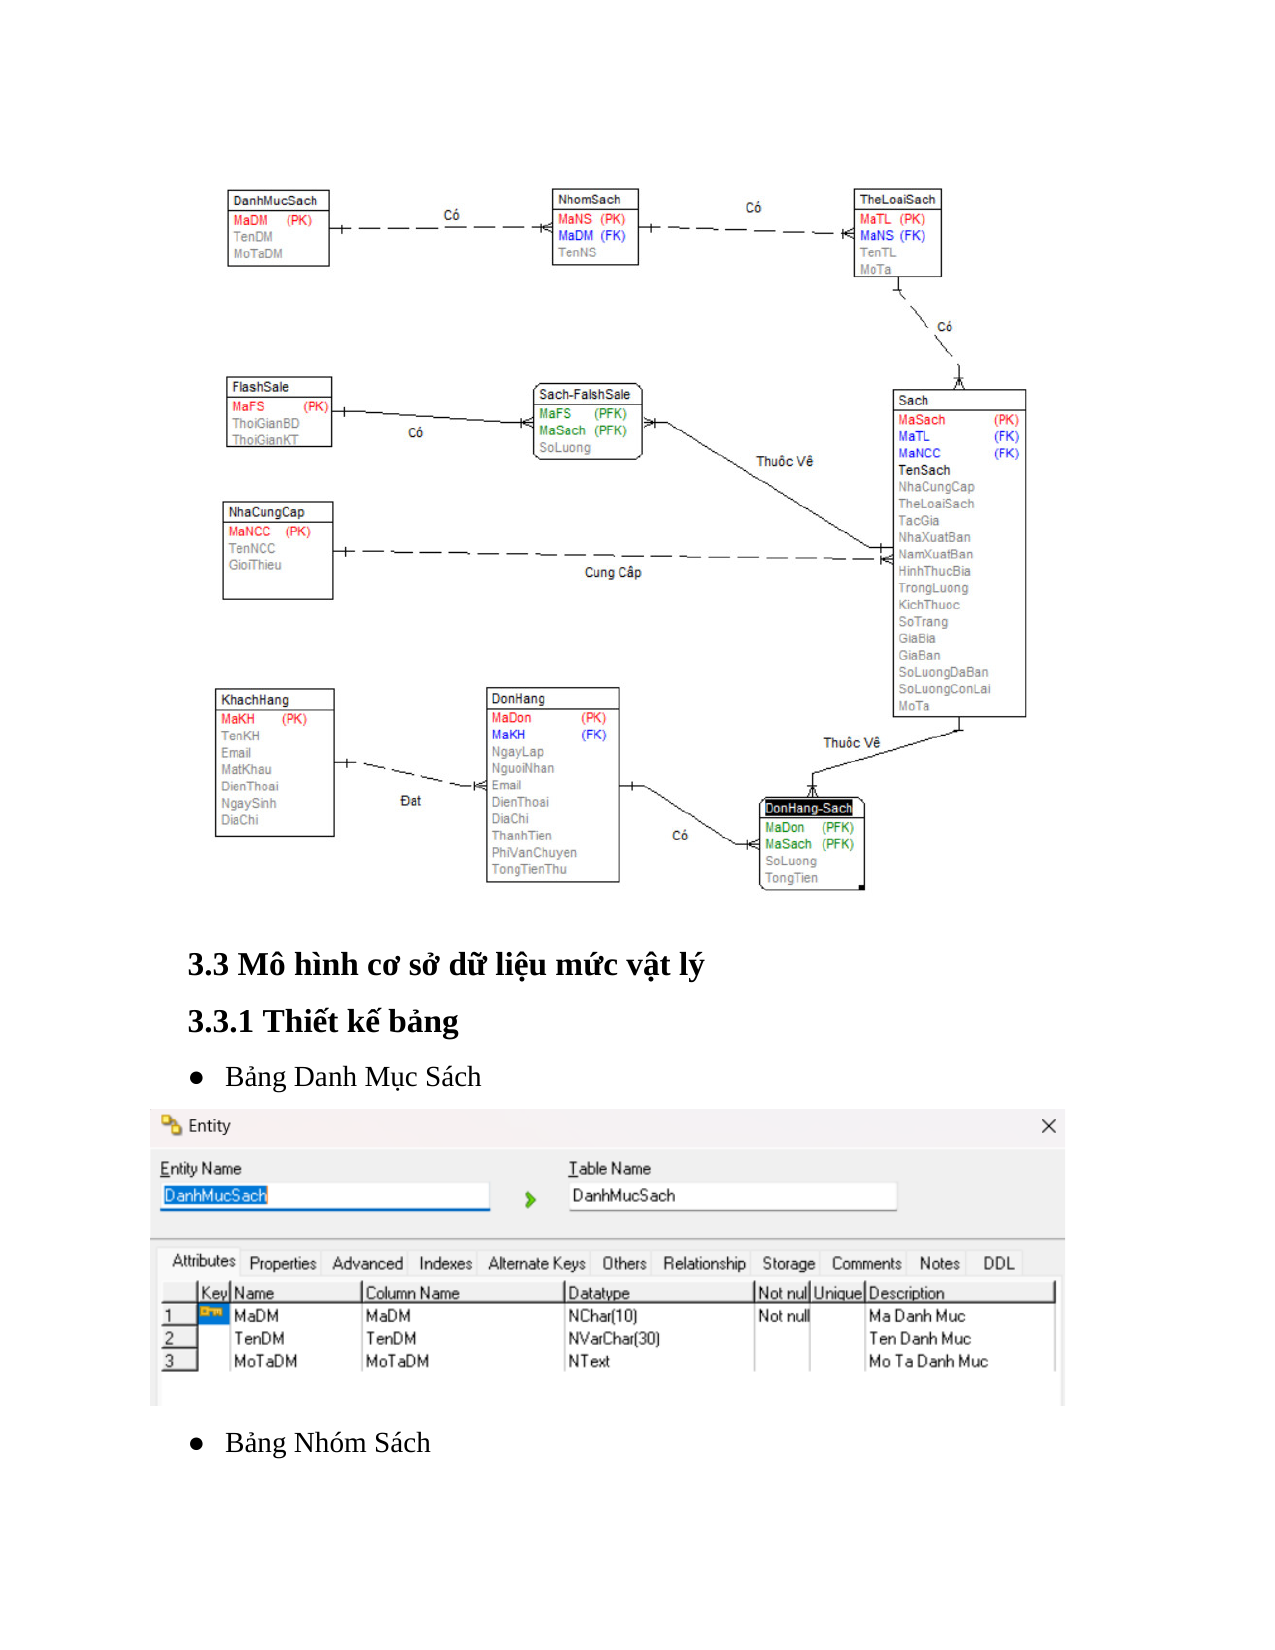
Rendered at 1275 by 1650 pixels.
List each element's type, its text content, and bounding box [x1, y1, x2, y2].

text 3.3 Mô hình cơ sở dữ liệu mức vật lý [187, 944, 1125, 983]
picture [150, 1109, 1066, 1406]
list Bảng Nhóm Sách [187, 1426, 1125, 1459]
picture [187, 150, 1103, 915]
list Bảng Danh Mục Sách [187, 1059, 1125, 1093]
text 3.3.1 Thiết kế bảng [187, 1002, 1125, 1040]
